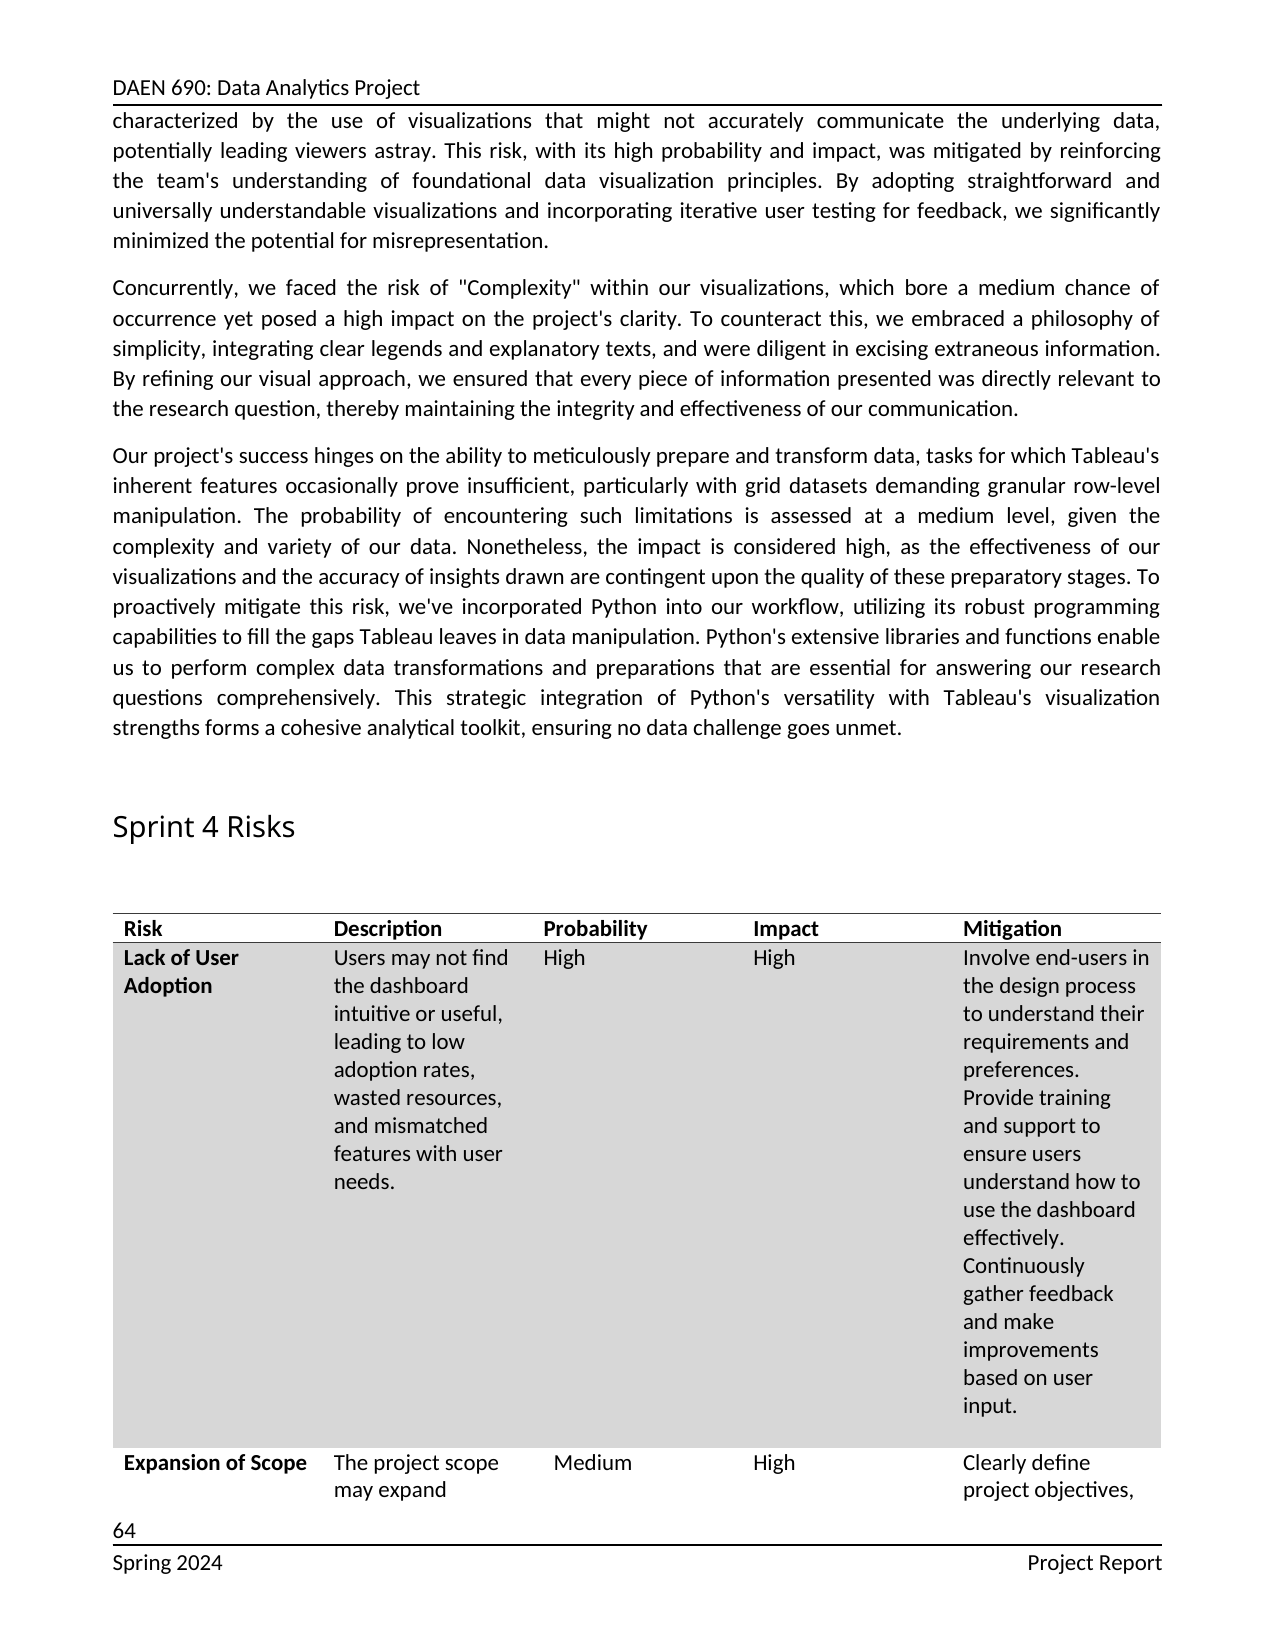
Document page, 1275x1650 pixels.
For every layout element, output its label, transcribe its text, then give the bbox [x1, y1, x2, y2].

table_cell Medium [532, 1448, 742, 1504]
table_header Probability [532, 914, 742, 942]
table_cell High [742, 943, 952, 1448]
text Our project's success hinges on the ability to meticulously prepare and transform data, tasks for which Tableau's inherent features occasionally prove insufficient, particularly with grid datasets demanding granular row-level manipulation. The probability of encountering such limitations is assessed at a medium level, given the complexity and variety of our data. Nonetheless, the impact is considered high, as the effectiveness of our visualizations and the accuracy of insights drawn are contingent upon the quality of these preparatory stages. To proactively mitigate this risk, we've incorporated Python into our workflow, utilizing its robust programming capabilities to fill the gaps Tableau leaves in data manipulation. Python's extensive libraries and functions enable us to perform complex data transformations and preparations that are essential for answering our research questions comprehensively. This strategic integration of Python's versatility with Tableau's visualization strengths forms a cohesive analytical toolkit, ensuring no data challenge goes unmet. [112, 441, 1162, 741]
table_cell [952, 1448, 1161, 1504]
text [112, 106, 1162, 254]
subtitle Sprint 4 Risks [112, 807, 1162, 846]
table_cell High [532, 943, 742, 1448]
table_header Risk [113, 914, 322, 942]
table_cell Expansion of Scope [113, 1448, 322, 1504]
table_cell High [742, 1448, 952, 1504]
table_cell Involve end-users in the design process to understand their requirements and preferences. Provide training and support to ensure users understand how to use the dashboard effectively. Continuously gather feedback and make improvements based on user input. [952, 943, 1161, 1448]
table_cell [322, 1448, 532, 1504]
table_cell Users may not find the dashboard intuitive or useful, leading to low adoption rates, wasted resources, and mismatched features with user needs. [322, 943, 532, 1448]
table_header Description [322, 914, 532, 942]
table_header Impact [742, 914, 952, 942]
table_cell Lack of User Adoption [113, 943, 322, 1448]
text Concurrently, we faced the risk of "Complexity" within our visualizations, which bore a medium chance of occurrence yet posed a high impact on the project's clarity. To counteract this, we embraced a philosophy of simplicity, integrating clear legends and explanatory texts, and were diligent in excising extraneous information. By refining our visual approach, we ensured that every piece of information presented was directly relevant to the research question, thereby maintaining the integrity and effectiveness of our communication. [112, 273, 1162, 422]
table_header Mitigation [952, 914, 1161, 942]
